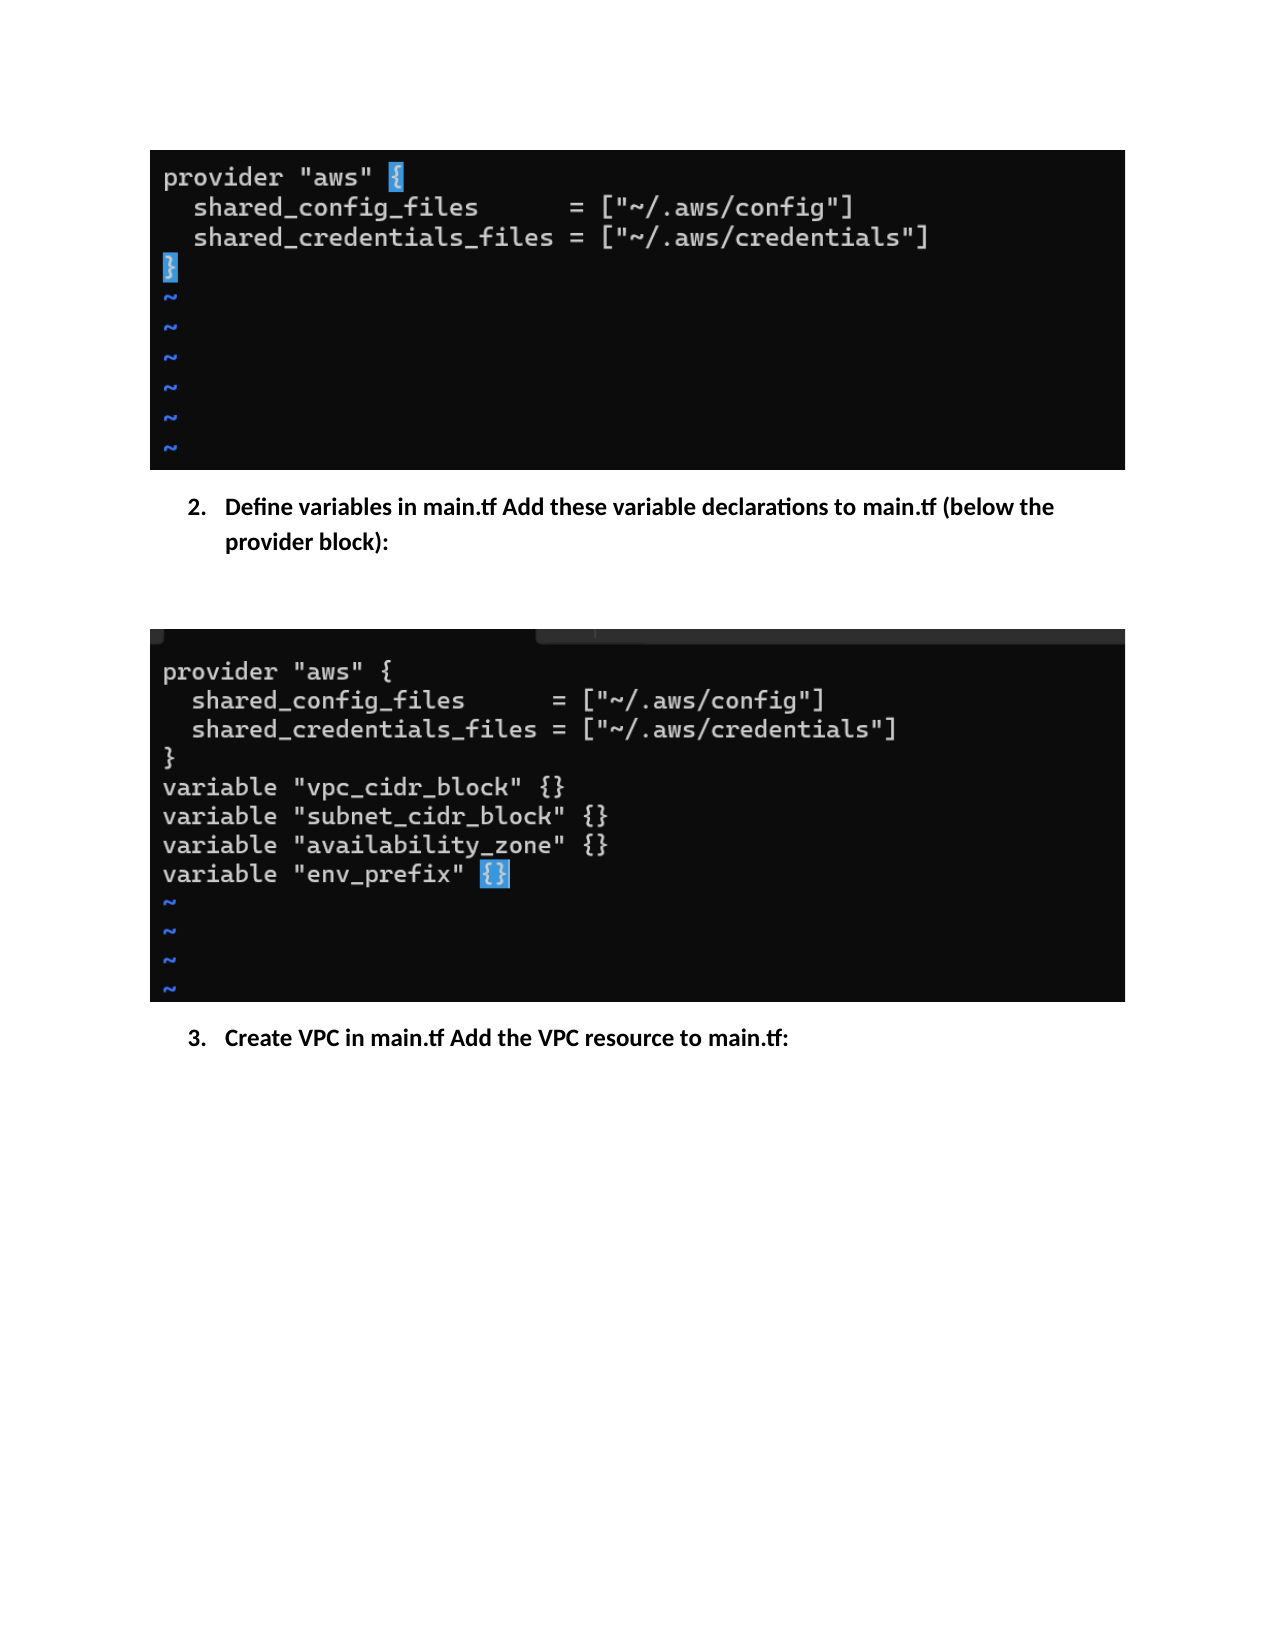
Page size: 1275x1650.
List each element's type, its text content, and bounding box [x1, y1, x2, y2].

picture [150, 150, 1125, 470]
picture [150, 629, 1125, 1002]
list Define variables in main.tf Add these variable declarations to main.tf (below the provider block): [187, 491, 1125, 557]
list Create VPC in main.tf Add the VPC resource to main.tf: [187, 1022, 1125, 1053]
